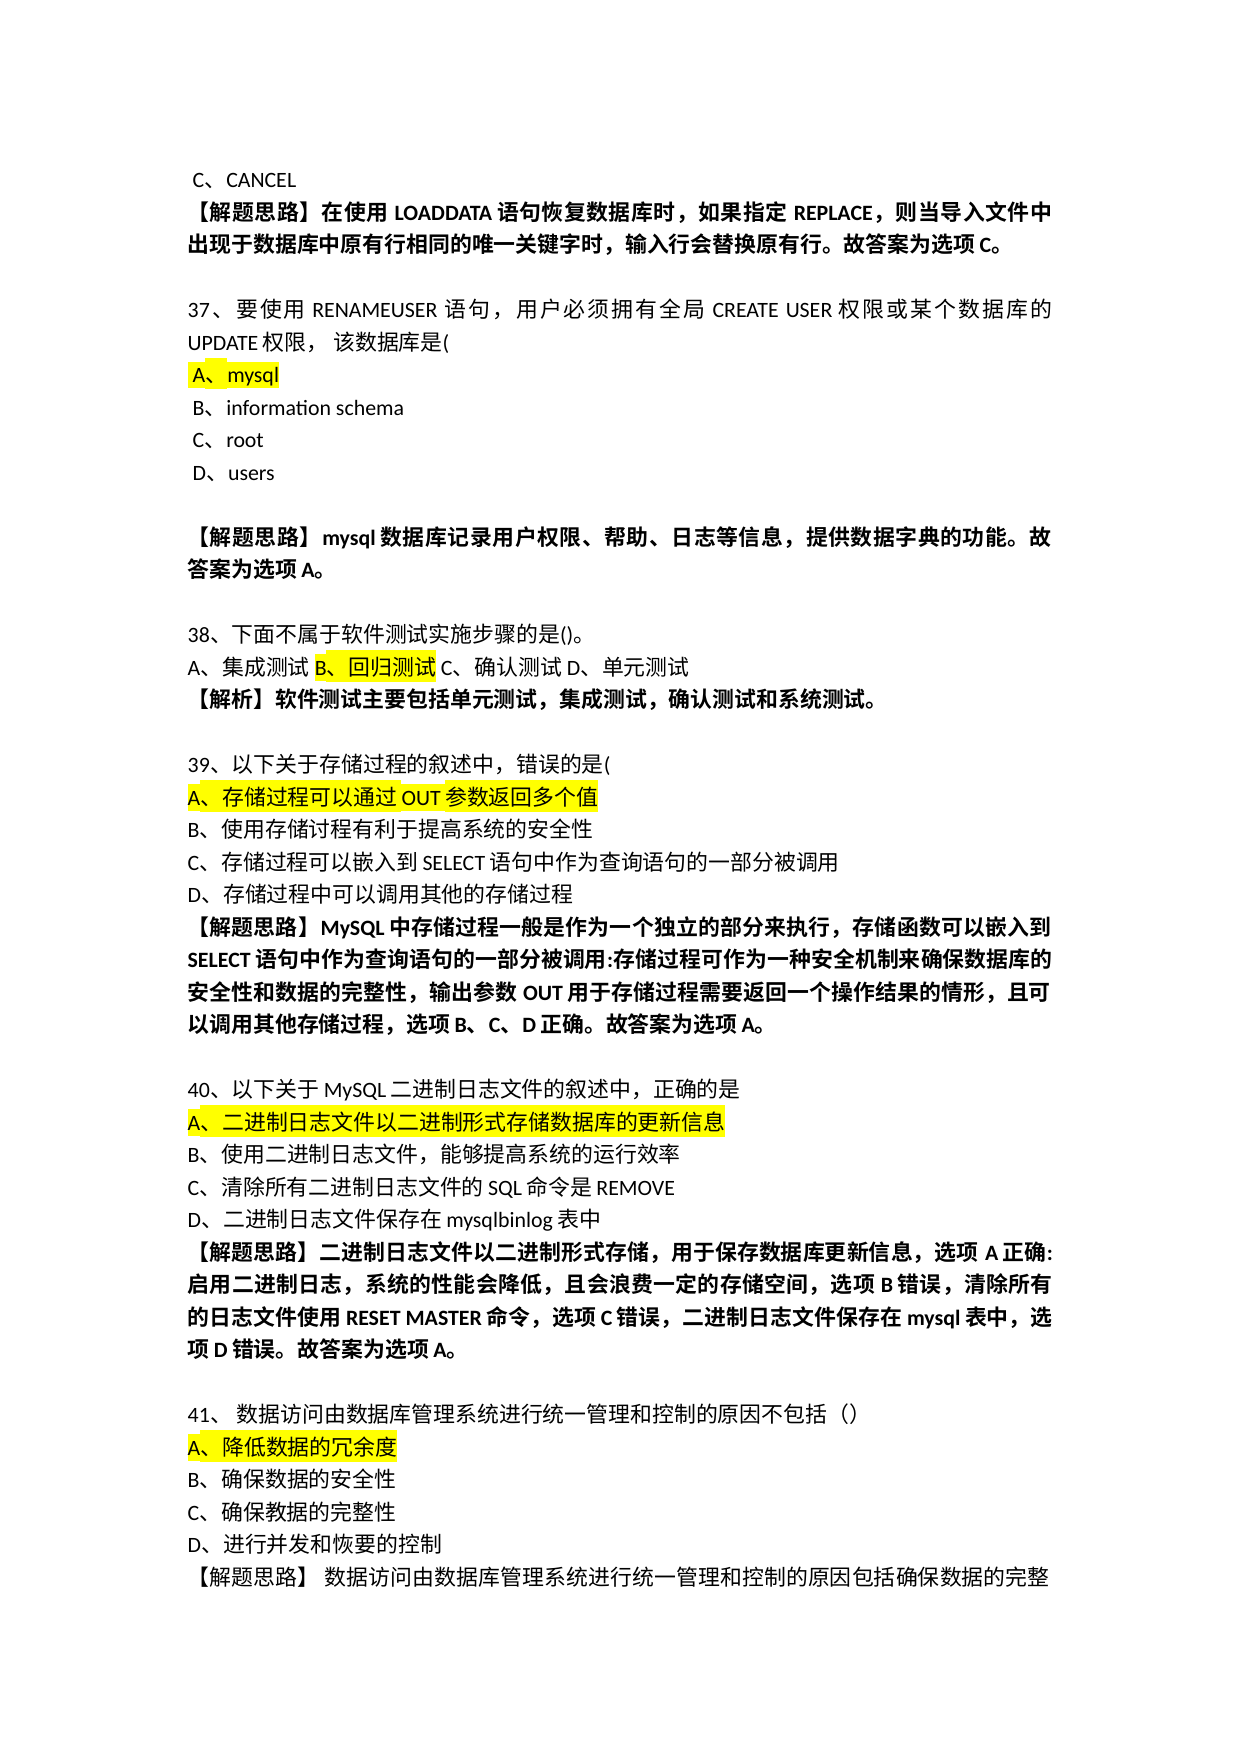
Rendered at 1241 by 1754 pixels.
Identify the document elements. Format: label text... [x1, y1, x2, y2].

list 【解析】软件测试主要包括单元测试，集成测试，确认测试和系统测试。 [187, 682, 1053, 714]
list 数据访问由数据库管理系统进行统一管理和控制的原因不包括（） [187, 1397, 1053, 1429]
text 【解题思路】MySQL中存储过程一般是作为一个独立的部分来执行，存储函数可以嵌入到SELECT语句中作为查询语句的一部分被调用:存储过程可作为一种安全机制来确保数据库的安全性和数据的完整性，输出参数OUT用于存储过程需要返回一个操作结果的情形，且可以调用其他存储过程，选项B、C、D正确。故答案为选项A。 [187, 909, 1053, 1039]
text B、使用存储讨程有利于提高系统的安全性 [187, 812, 1053, 844]
text 40、以下关于MySQL二进制日志文件的叙述中，正确的是 [187, 1072, 1053, 1104]
text D、users [187, 454, 1053, 487]
text 39、以下关于存储过程的叙述中，错误的是( [187, 747, 1053, 779]
text D、进行并发和恢要的控制 [187, 1527, 1053, 1559]
text A、存储过程可以通过OUT参数返回多个值 [187, 779, 1053, 812]
text 【解题思路】mysql数据库记录用户权限、帮助、日志等信息，提供数据字典的功能。故答案为选项A。 [187, 519, 1053, 584]
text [187, 1559, 1053, 1592]
text 37、要使用RENAMEUSER语句，用户必须拥有全局CREATE USER权限或某个数据库的UPDATE权限， 该数据库是( [187, 292, 1053, 357]
text C、CANCEL [187, 162, 1053, 194]
text D、二进制日志文件保存在mysqlbinlog表中 [187, 1202, 1053, 1234]
list 清除所有二进制日志文件的SQL命令是REMOVE [187, 1169, 1053, 1202]
text B、确保数据的安全性 [187, 1462, 1053, 1494]
list 二进制日志文件以二进制形式存储数据库的更新信息 [187, 1104, 1053, 1137]
text C、存储过程可以嵌入到SELECT语句中作为查询语句的一部分被调用 [187, 844, 1053, 877]
text D、存储过程中可以调用其他的存储过程 [187, 877, 1053, 909]
text A、mysql [187, 357, 1053, 389]
text 【解题思路】在使用LOADDATA语句恢复数据库时，如果指定REPLACE，则当导入文件中出现于数据库中原有行相同的唯一关键字时，输入行会替换原有行。故答案为选项C。 [187, 194, 1053, 259]
text C、root [187, 422, 1053, 454]
list 下面不属于软件测试实施步骤的是()。 [187, 617, 1053, 649]
text 【解题思路】二进制日志文件以二进制形式存储，用于保存数据库更新信息，选项A正确:启用二进制日志，系统的性能会降低，且会浪费一定的存储空间，选项B错误，清除所有的日志文件使用RESET MASTER命令，选项C错误，二进制日志文件保存在mysql表中，选项D错误。故答案为选项A。 [187, 1234, 1053, 1364]
text B、information schema [187, 389, 1053, 422]
list A、降低数据的冗余度 [187, 1429, 1053, 1462]
list 使用二进制日志文件，能够提高系统的运行效率 [187, 1137, 1053, 1169]
text C、确保教据的完整性 [187, 1494, 1053, 1527]
list 集成测试 B、回归测试 C、确认测试 D、单元测试 [187, 649, 1053, 682]
